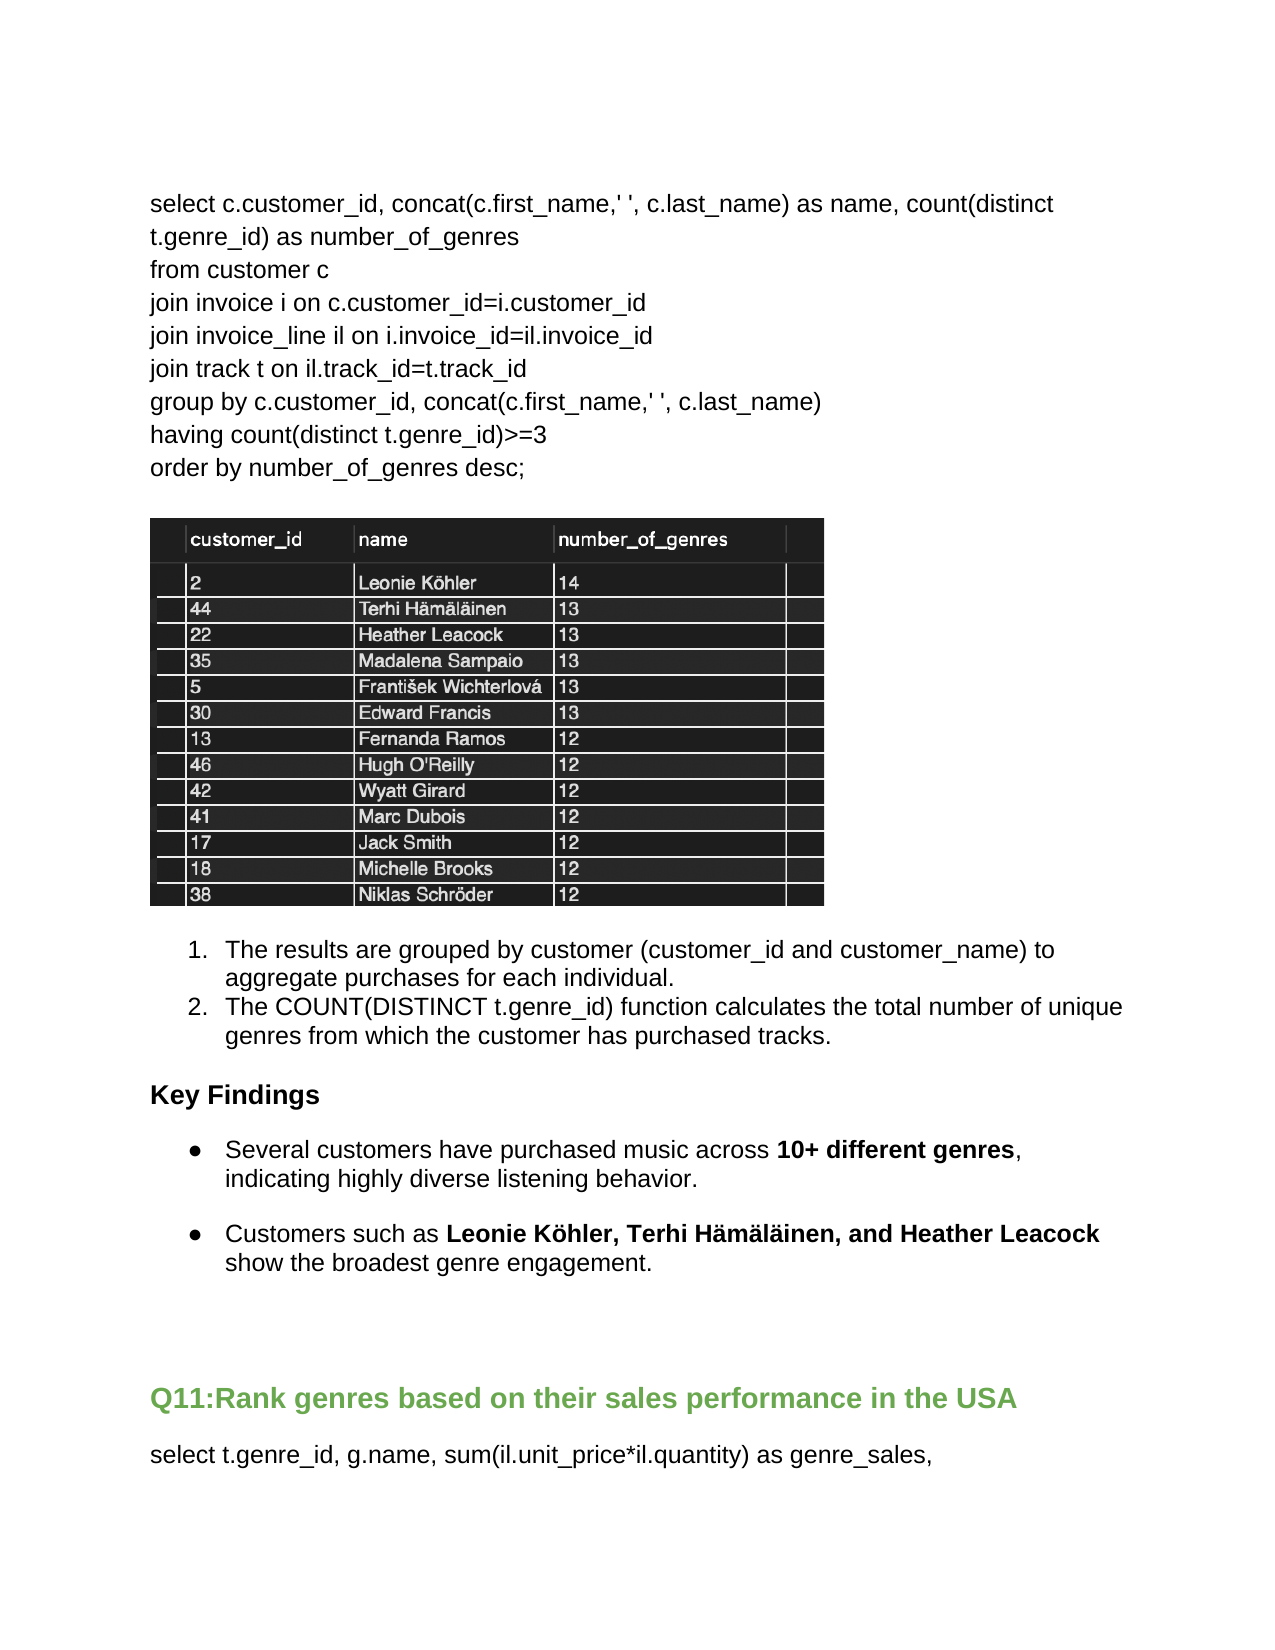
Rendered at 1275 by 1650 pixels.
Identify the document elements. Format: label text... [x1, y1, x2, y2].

text order by number_of_genres desc; [150, 453, 1125, 481]
text join invoice i on c.customer_id=i.customer_id [150, 288, 1125, 316]
list Customers such as Leonie Köhler, Terhi Hämäläinen, and Heather Leacock show the broadest genre engagement. [187, 1219, 1125, 1303]
text join invoice_line il on i.invoice_id=il.invoice_id [150, 321, 1125, 349]
list The results are grouped by customer (customer_id and customer_name) to aggregate purchases for each individual. [187, 935, 1125, 992]
picture [150, 518, 825, 906]
text select c.customer_id, concat(c.first_name,' ', c.last_name) as name, count(distinct t.genre_id) as number_of_genres [150, 188, 1125, 250]
text group by c.customer_id, concat(c.first_name,' ', c.last_name) [150, 387, 1125, 415]
text having count(distinct t.genre_id)>=3 [150, 420, 1125, 448]
list Several customers have purchased music across 10+ different genres, indicating highly diverse listening behavior. [187, 1135, 1125, 1219]
list The COUNT(DISTINCT t.genre_id) function calculates the total number of unique genres from which the customer has purchased tracks. [187, 992, 1125, 1050]
subtitle Key Findings [150, 1079, 1125, 1110]
text join track t on il.track_id=t.track_id [150, 354, 1125, 382]
text Q11:Rank genres based on their sales performance in the USA [150, 1382, 1125, 1415]
text from customer c [150, 254, 1125, 283]
text select t.genre_id, g.name, sum(il.unit_price*il.quantity) as genre_sales, [150, 1440, 1125, 1469]
